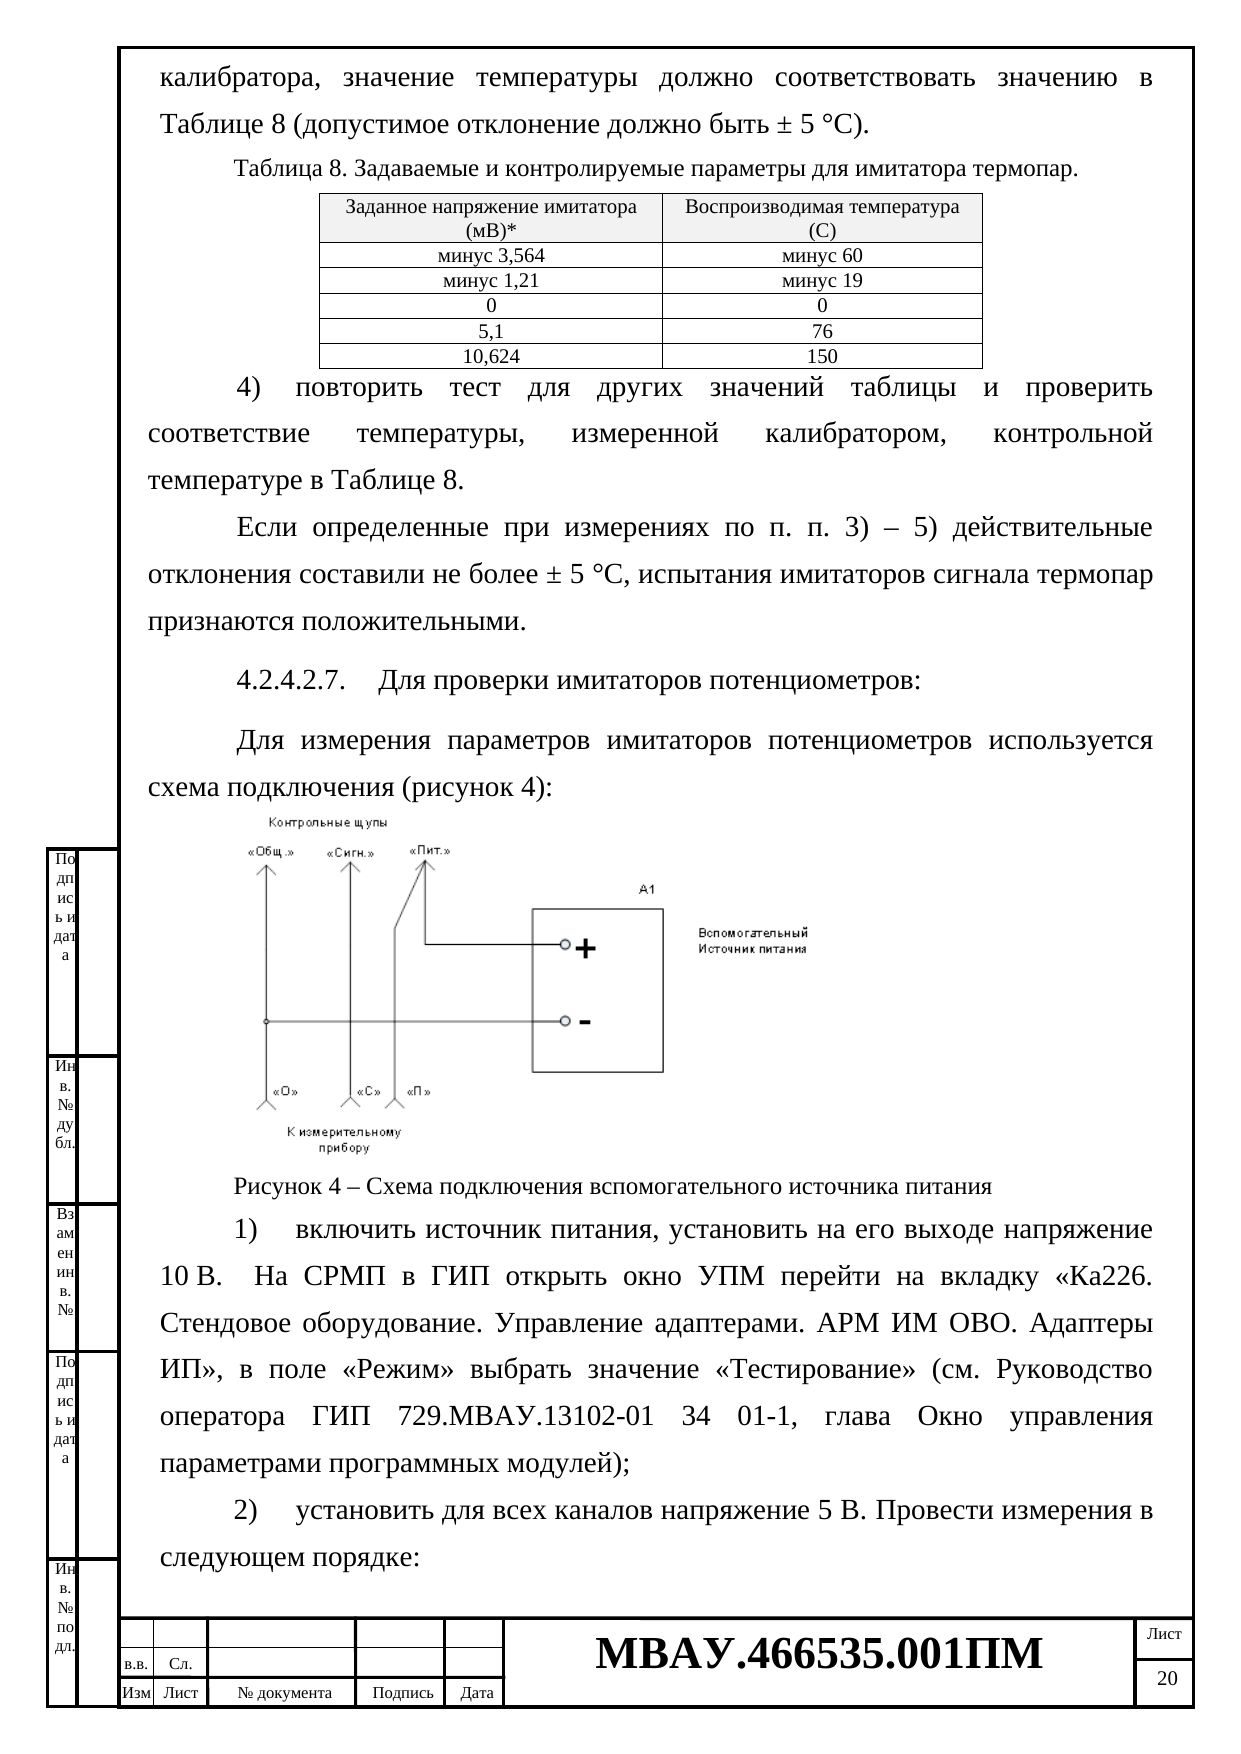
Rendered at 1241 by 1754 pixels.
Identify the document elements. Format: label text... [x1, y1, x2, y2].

table_cell 5,1 [320, 319, 662, 343]
table_cell 76 [663, 319, 982, 343]
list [159, 59, 1154, 139]
list Для проверки имитаторов потенциометров: [236, 662, 1154, 696]
list включить источник питания, установить на его выходе напряжение 10 В. На СРМП в ГИП открыть окно УПМ перейти на вкладку «Ка226. Стендовое оборудование. Управление адаптерами. АРМ ИМ ОВО. Адаптеры ИП», в поле «Режим» выбрать значение «Тестирование» (см. Руководство оператора ГИП 729.МВАУ.13102-01 34 01-1, глава Окно управления параметрами программных модулей); [159, 1211, 1154, 1479]
text Таблица 8. Задаваемые и контролируемые параметры для имитатора термопар. [233, 153, 1154, 182]
table_cell 150 [663, 344, 982, 368]
text Для измерения параметров имитаторов потенциометров используется схема подключения (рисунок 4): [148, 722, 1154, 802]
picture [233, 815, 844, 1160]
table_header Воспроизводимая температура (С) [663, 194, 982, 242]
table_cell 0 [320, 294, 662, 317]
table_cell 0 [663, 294, 982, 317]
table_cell минус 3,564 [320, 243, 662, 267]
text Рисунок 4 – Схема подключения вспомогательного источника питания [233, 1171, 1154, 1199]
table_cell минус 1,21 [320, 268, 662, 292]
table_cell 10,624 [320, 344, 662, 368]
list установить для всех каналов напряжение 5 В. Провести измерения в следующем порядке: [159, 1492, 1154, 1573]
table_cell минус 19 [663, 268, 982, 292]
table_header Заданное напряжение имитатора (мВ)* [320, 194, 662, 242]
text Если определенные при измерениях по п. п. 3) – 5) действительные отклонения составили не более ± 5 °С, испытания имитаторов сигнала термопар признаются положительными. [148, 509, 1154, 637]
table_cell минус 60 [663, 243, 982, 267]
list повторить тест для других значений таблицы и проверить соответствие температуры, измеренной калибратором, контрольной температуре в Таблице 8. [148, 369, 1154, 496]
